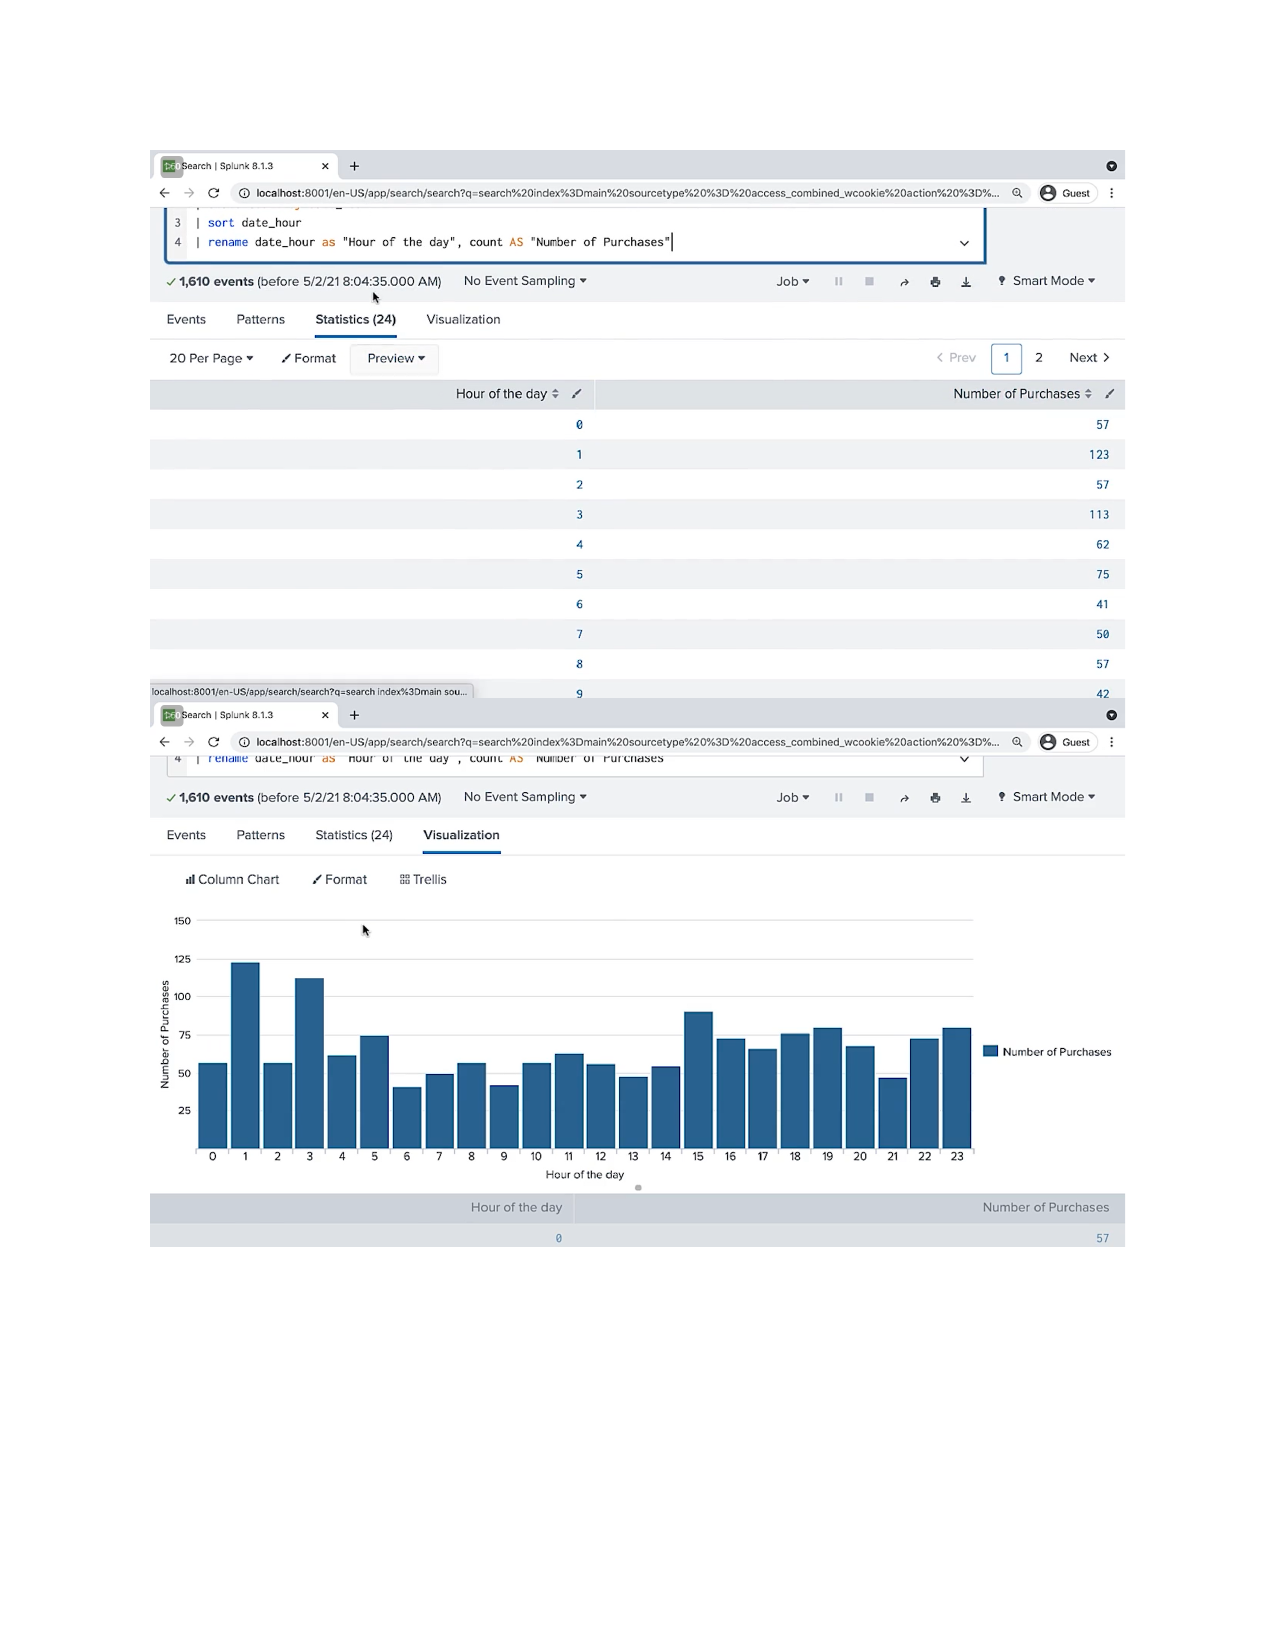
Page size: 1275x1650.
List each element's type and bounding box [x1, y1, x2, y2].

picture [150, 150, 1125, 1247]
